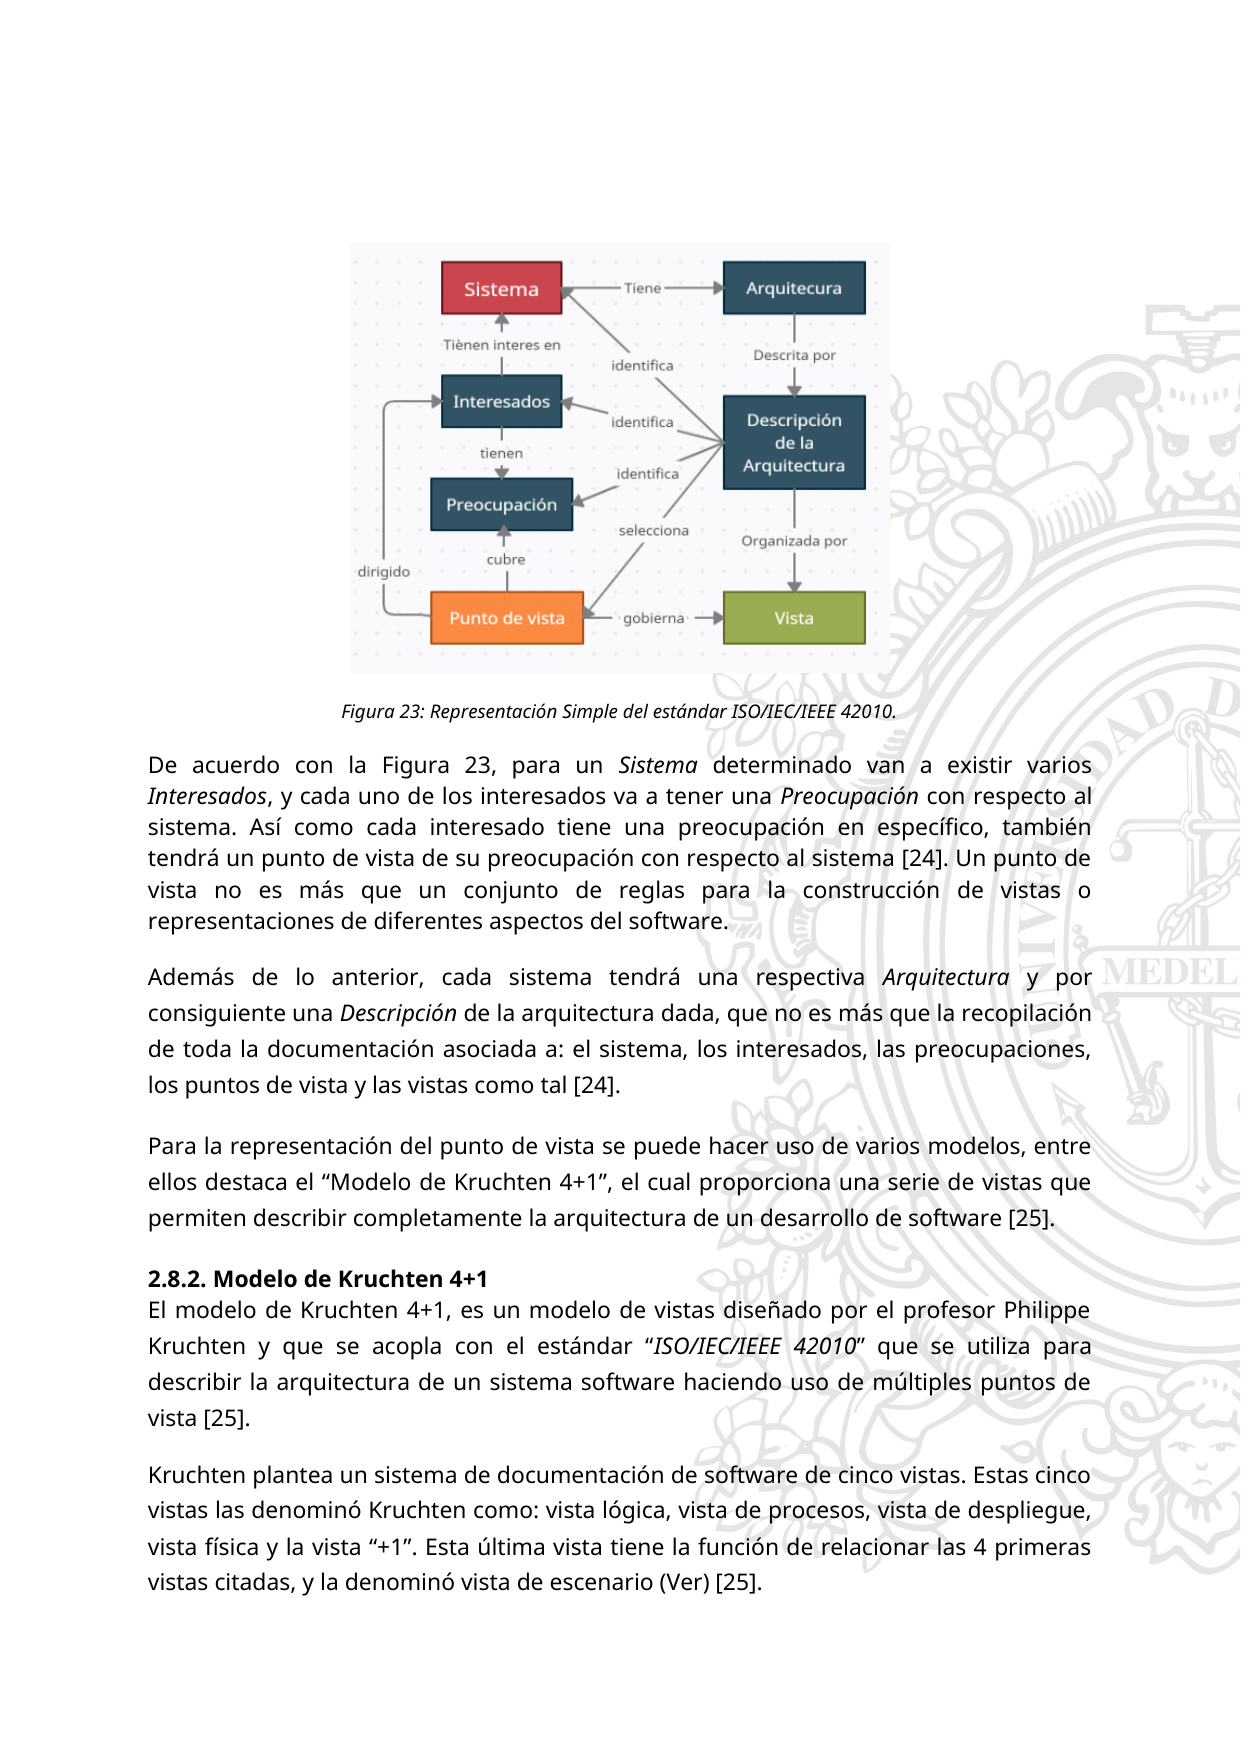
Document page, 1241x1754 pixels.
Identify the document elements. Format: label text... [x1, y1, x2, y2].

text El modelo de Kruchten 4+1, es un modelo de vistas diseñado por el profesor Philippe Kruchten y que se acopla con el estándar “ISO/IEC/IEEE 42010” que se utiliza para describir la arquitectura de un sistema software haciendo uso de múltiples puntos de vista [25]. [148, 1294, 1092, 1433]
picture [0, 234, 1241, 1616]
text Figura 23: Representación Simple del estándar ISO/IEC/IEEE 42010. [148, 698, 1092, 724]
text Modelo de Kruchten 4+1 [148, 1263, 1092, 1294]
text Para la representación del punto de vista se puede hacer uso de varios modelos, entre ellos destaca el “Modelo de Kruchten 4+1”, el cual proporciona una serie de vistas que permiten describir completamente la arquitectura de un desarrollo de software [25]. [148, 1130, 1092, 1233]
text De acuerdo con la Figura 23, para un Sistema determinado van a existir varios Interesados, y cada uno de los interesados va a tener una Preocupación con respecto al sistema. Así como cada interesado tiene una preocupación en específico, también tendrá un punto de vista de su preocupación con respecto al sistema [24]. Un punto de vista no es más que un conjunto de reglas para la construcción de vistas o representaciones de diferentes aspectos del software. [148, 749, 1092, 936]
text Kruchten plantea un sistema de documentación de software de cinco vistas. Estas cinco vistas las denominó Kruchten como: vista lógica, vista de procesos, vista de despliegue, vista física y la vista “+1”. Esta última vista tiene la función de relacionar las 4 primeras vistas citadas, y la denominó vista de escenario (Ver) [25]. [148, 1458, 1092, 1598]
text Además de lo anterior, cada sistema tendrá una respectiva Arquitectura y por consiguiente una Descripción de la arquitectura dada, que no es más que la recopilación de toda la documentación asociada a: el sistema, los interesados, las preocupaciones, los puntos de vista y las vistas como tal [24]. [148, 961, 1092, 1100]
